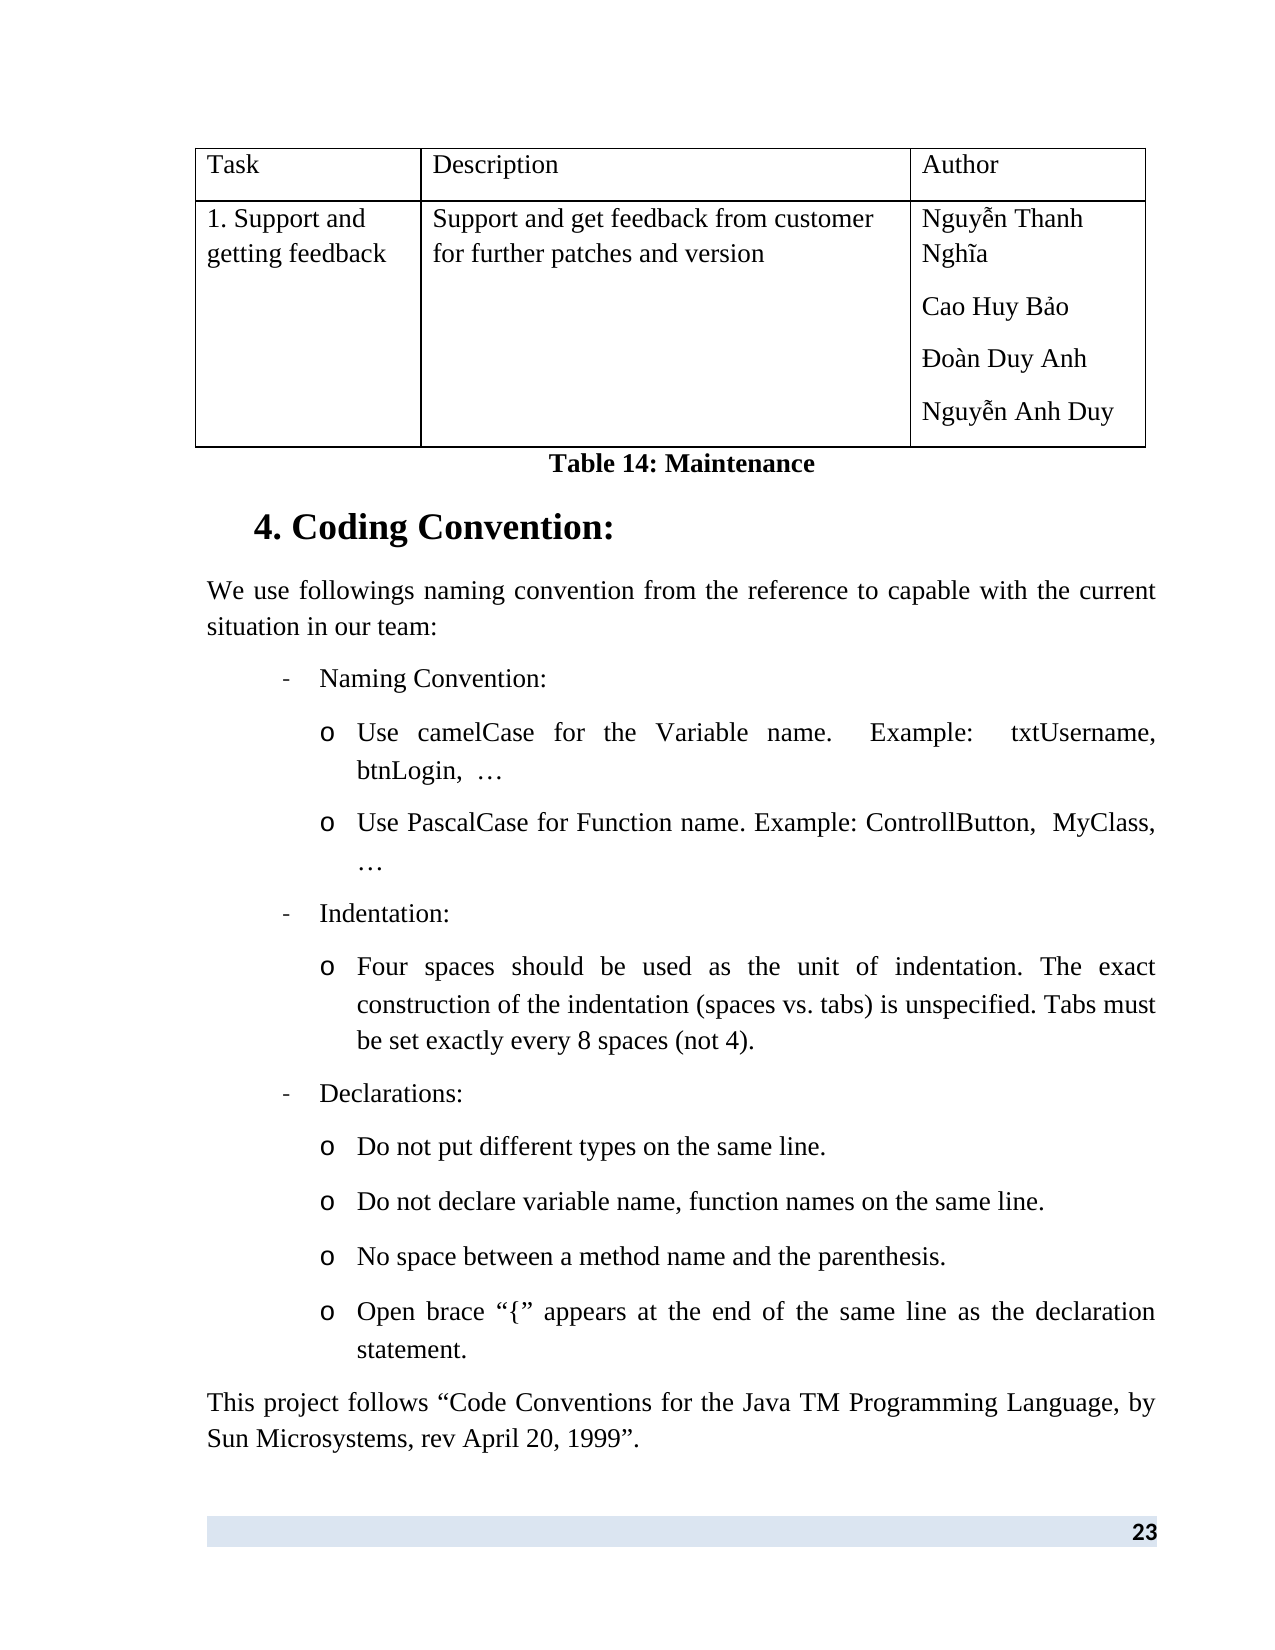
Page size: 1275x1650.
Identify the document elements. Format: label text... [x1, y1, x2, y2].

list Coding Convention: [253, 504, 1157, 547]
table_cell Nguyễn Thanh Nghĩa Cao Huy Bảo Đoàn Duy Anh Nguyễn Anh Duy [911, 202, 1145, 446]
table_header Task [196, 149, 420, 200]
list Use PascalCase for Function name. Example: ControllButton, MyClass, … [319, 807, 1157, 876]
table_header Description [422, 149, 910, 200]
list Use camelCase for the Variable name. Example: txtUsername, btnLogin, … [319, 716, 1157, 785]
list Declarations: [282, 1077, 1157, 1109]
list Do not put different types on the same line. [319, 1130, 1157, 1164]
text This project follows “Code Conventions for the Java TM Programming Language, by Sun Microsystems, rev April 20, 1999”. [207, 1386, 1157, 1453]
text Table 14: Maintenance [207, 447, 1157, 479]
list No space between a method name and the parenthesis. [319, 1240, 1157, 1274]
text We use followings naming convention from the reference to capable with the current situation in our team: [207, 574, 1157, 641]
list Naming Convention: [282, 663, 1157, 695]
list Do not declare variable name, function names on the same line. [319, 1185, 1157, 1219]
table_cell 1. Support and getting feedback [196, 202, 420, 446]
list Open brace “{” appears at the end of the same line as the declaration statement. [319, 1296, 1157, 1365]
table_header Author [911, 149, 1145, 200]
table_cell Support and get feedback from customer for further patches and version [422, 202, 910, 446]
list Indentation: [282, 897, 1157, 929]
list Four spaces should be used as the unit of indentation. The exact construction of the indentation (spaces vs. tabs) is unspecified. Tabs must be set exactly every 8 spaces (not 4). [319, 951, 1157, 1055]
